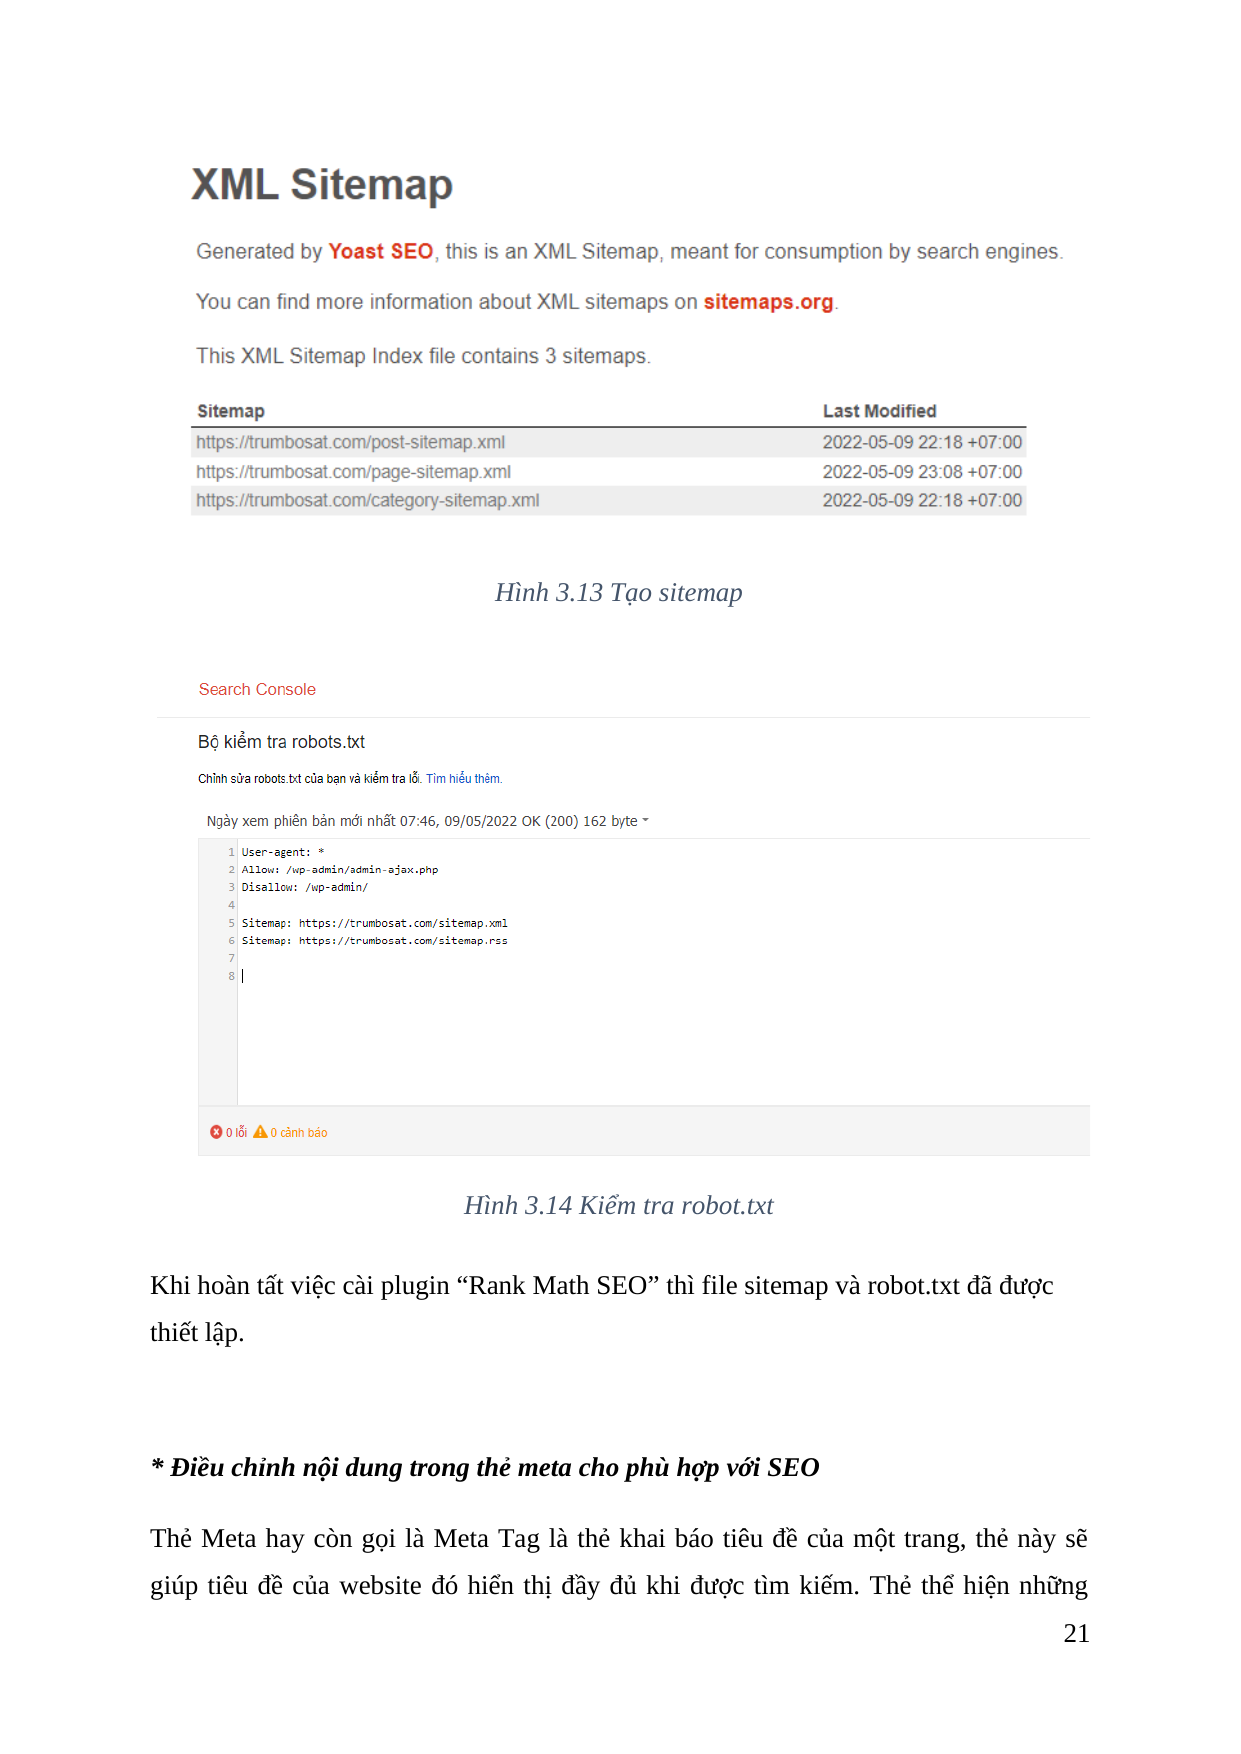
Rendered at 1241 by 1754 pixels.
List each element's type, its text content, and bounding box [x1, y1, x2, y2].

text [150, 1522, 1090, 1600]
picture [150, 655, 1091, 1157]
picture [150, 150, 1091, 544]
subtitle * Điều chỉnh nội dung trong thẻ meta cho phù hợp với SEO [150, 1451, 1090, 1482]
text Khi hoàn tất việc cài plugin “Rank Math SEO” thì file sitemap và robot.txt đã được thiết lập. [150, 1269, 1090, 1347]
